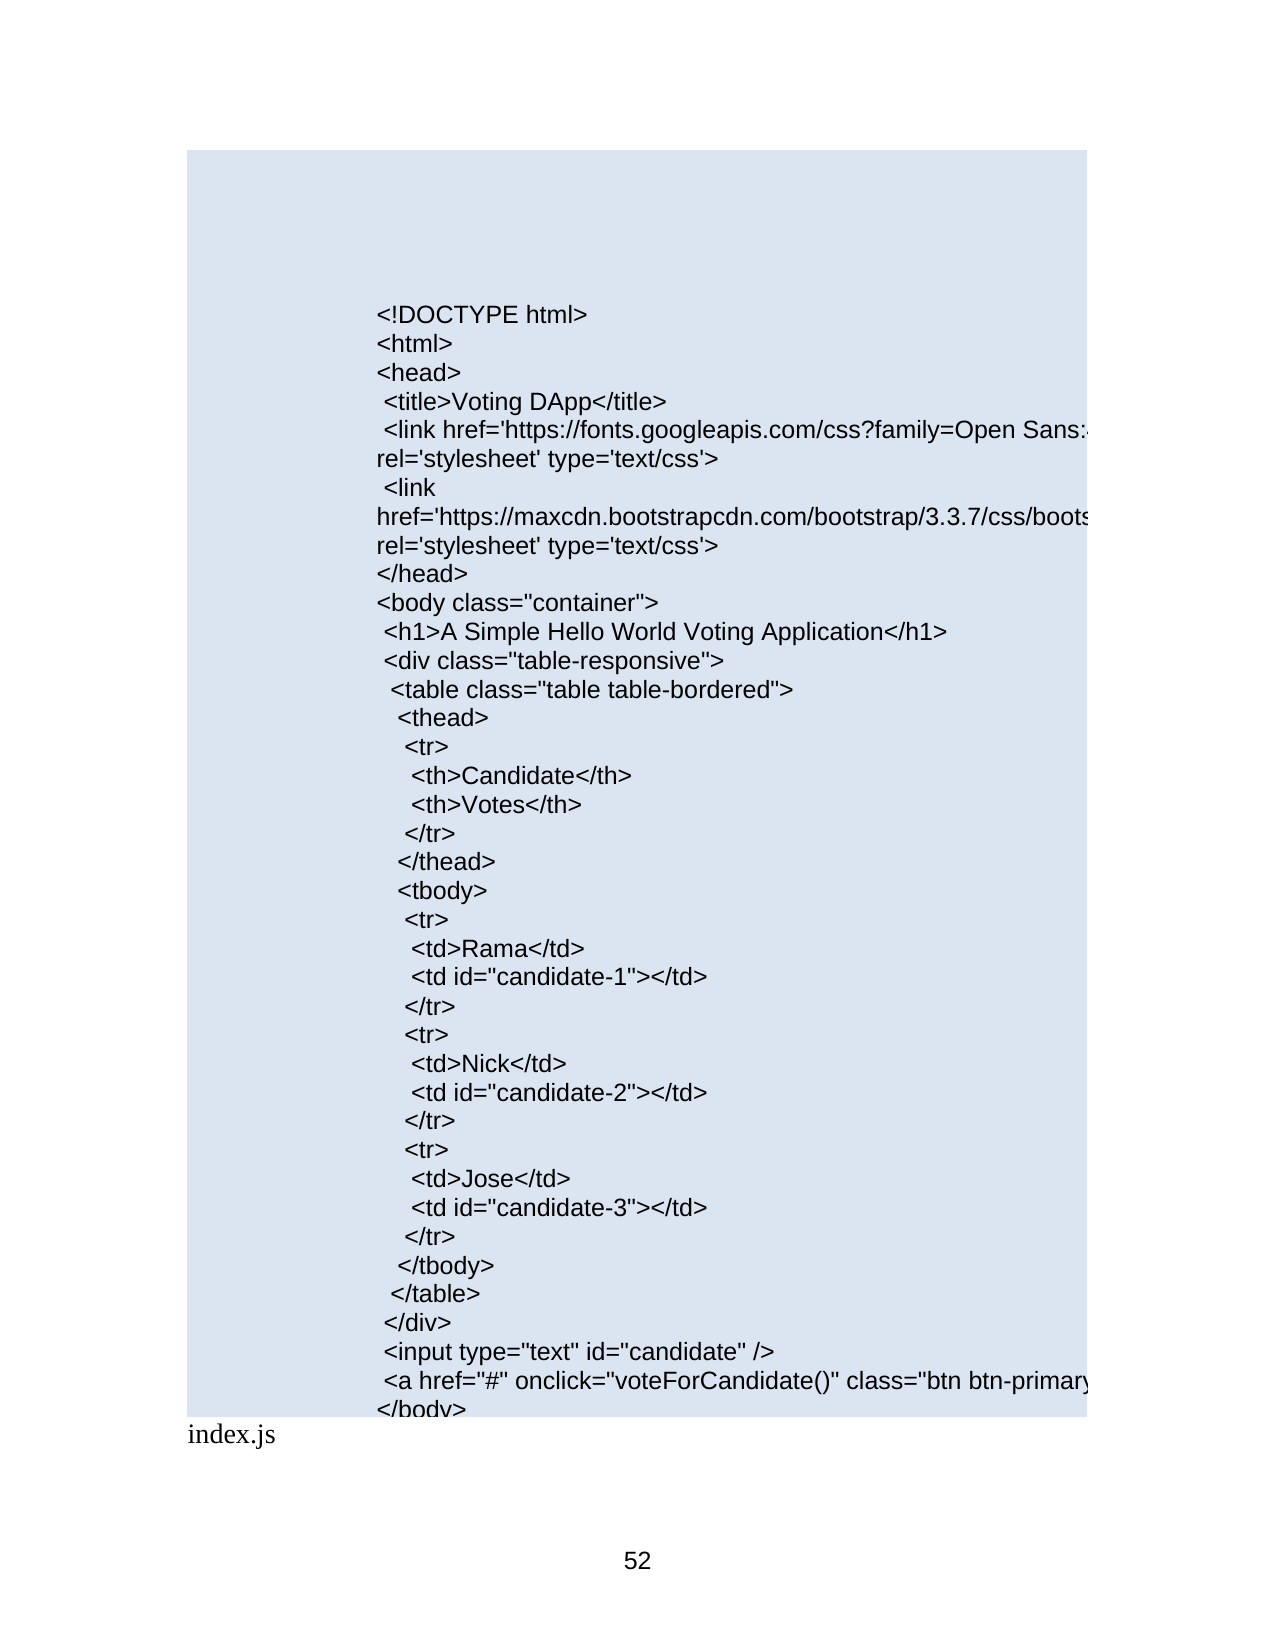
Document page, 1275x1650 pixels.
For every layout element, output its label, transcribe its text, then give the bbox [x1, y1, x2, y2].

text index.js [187, 1417, 1087, 1449]
